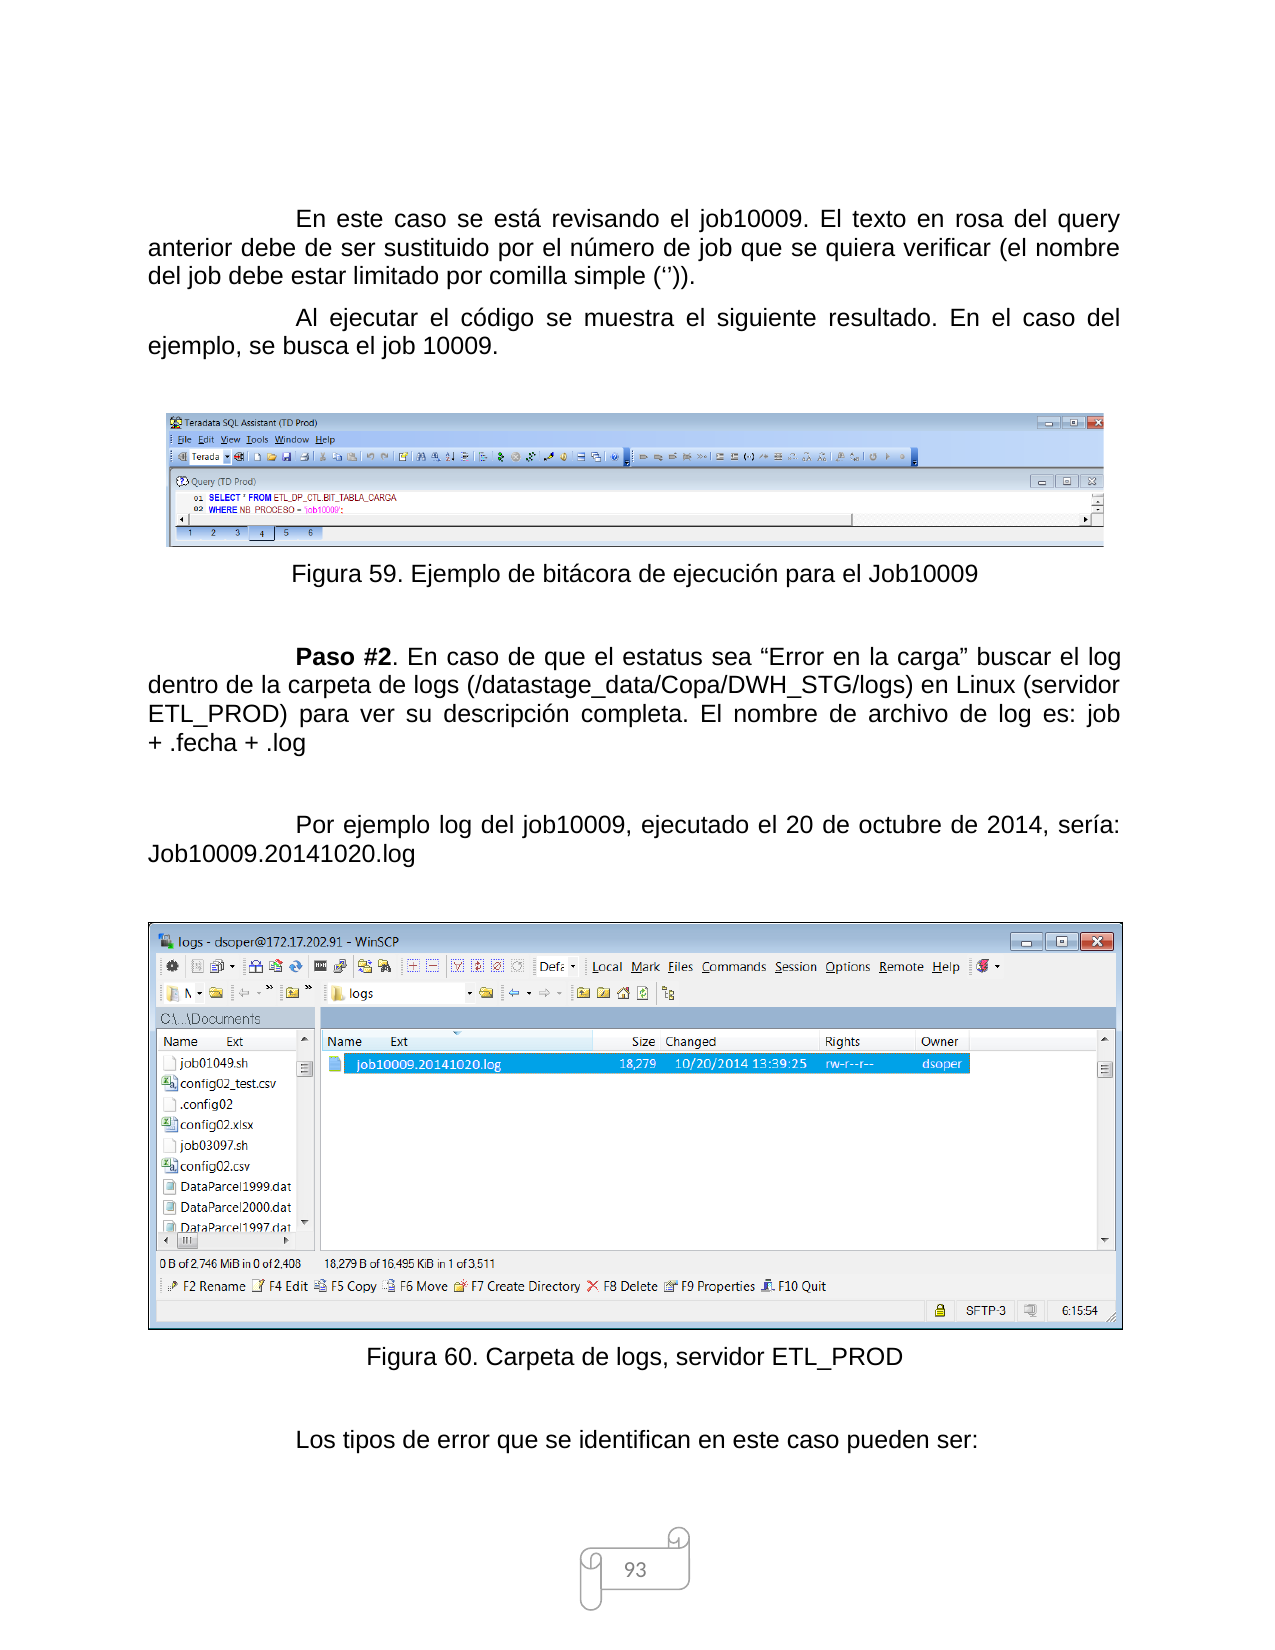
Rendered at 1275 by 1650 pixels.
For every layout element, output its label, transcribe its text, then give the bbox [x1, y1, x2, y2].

picture [149, 923, 1122, 1329]
picture [166, 413, 1104, 547]
text Los tipos de error que se identifican en este caso pueden ser: [148, 1424, 1122, 1453]
text Al ejecutar el código se muestra el siguiente resultado. En el caso del ejemplo, se busca el job 10009. [148, 302, 1122, 360]
text Figura 60. Carpeta de logs, servidor ETL_PROD [148, 1342, 1122, 1371]
text Paso #2. En caso de que el estatus sea “Error en la carga” buscar el log dentro de la carpeta de logs (/datastage_data/Copa/DWH_STG/logs) en Linux (servidor ETL_PROD) para ver su descripción completa. El nombre de archivo de log es: job + .fecha + .log [148, 642, 1122, 757]
text Figura 59. Ejemplo de bitácora de ejecución para el Job10009 [148, 559, 1122, 588]
text Por ejemplo log del job10009, ejecutado el 20 de octubre de 2014, sería: Job10009.20141020.log [148, 810, 1122, 868]
text En este caso se está revisando el job10009. El texto en rosa del query anterior debe de ser sustituido por el número de job que se quiera verificar (el nombre del job debe estar limitado por comilla simple (‘’)). [148, 204, 1122, 290]
